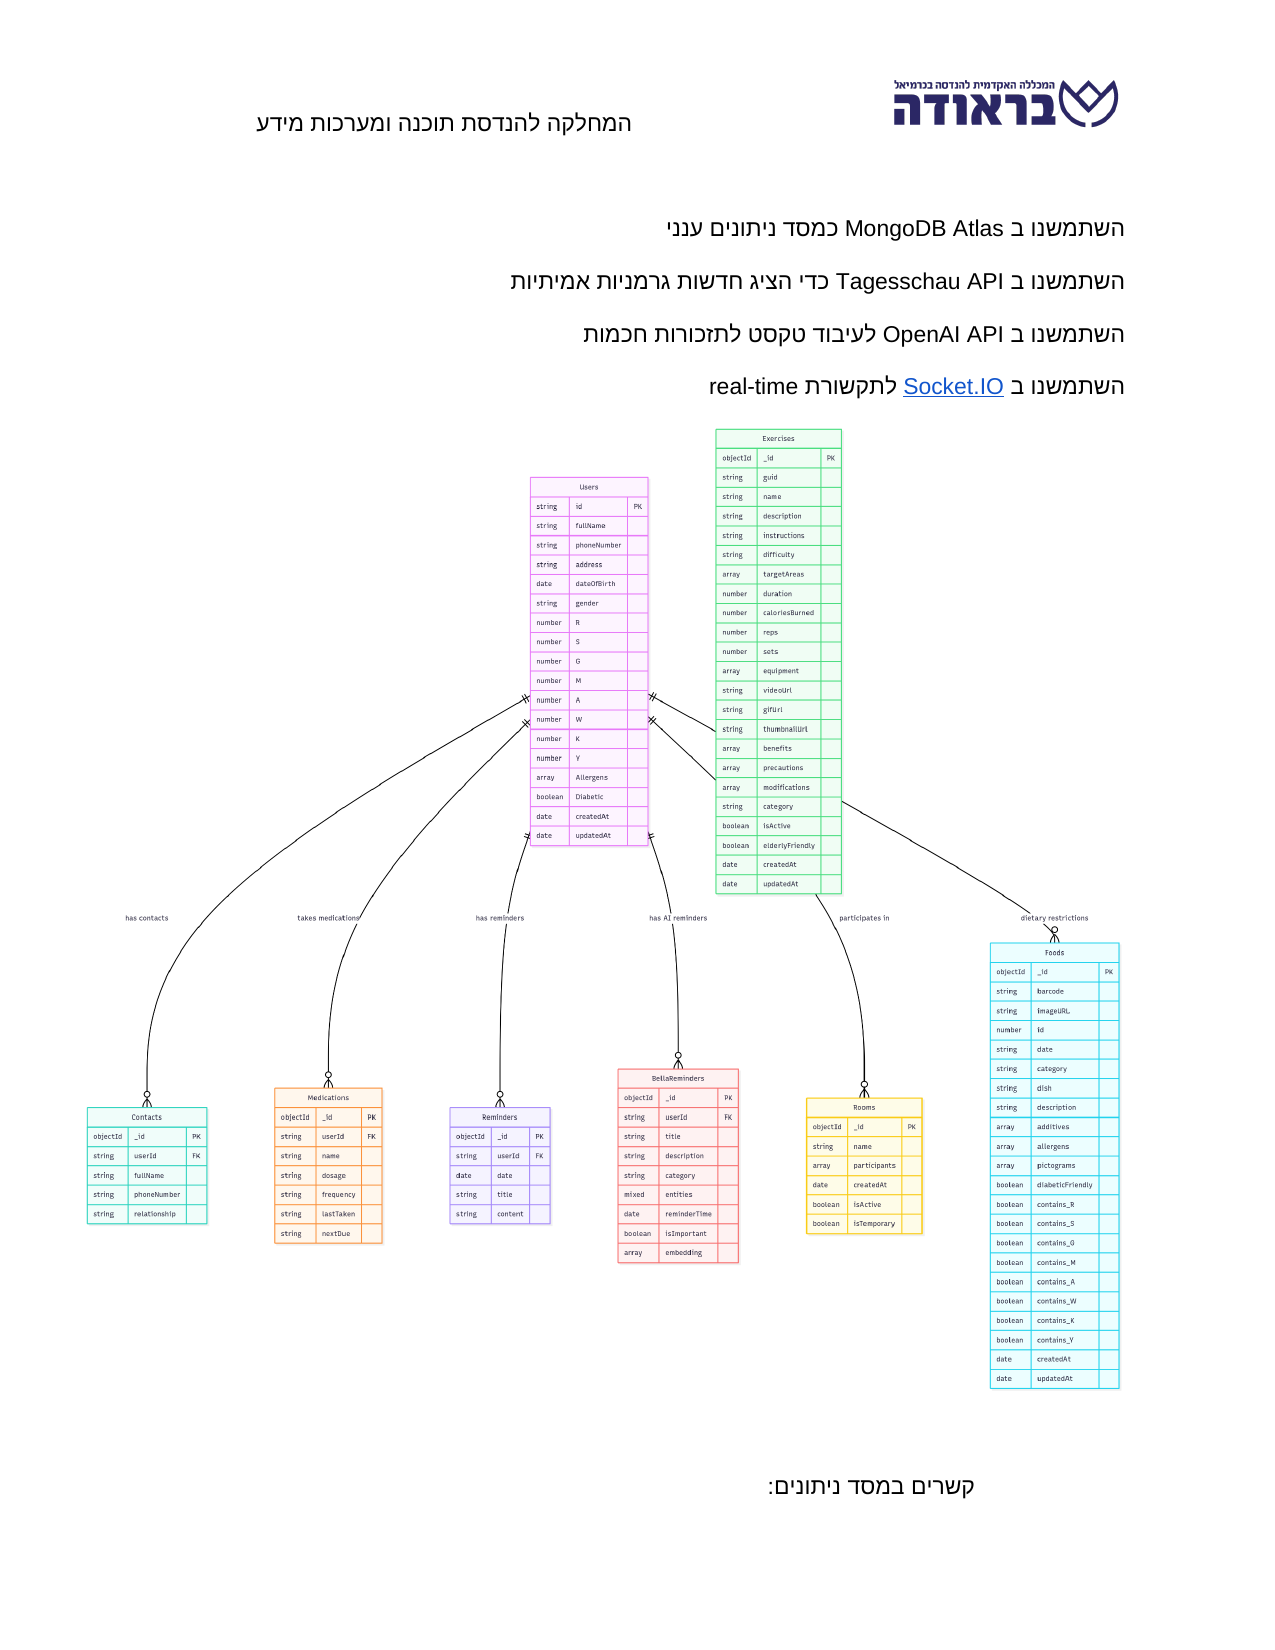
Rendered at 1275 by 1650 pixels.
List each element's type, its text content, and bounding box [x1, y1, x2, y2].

picture [83, 426, 1125, 1394]
text השתמשנו ב MongoDB Atlas כמסד ניתונים ענני [187, 215, 1125, 242]
text השתמשנו ב Socket.IO לתקשורת real-time [187, 373, 1125, 400]
text השתמשנו ב Tagesschau API כדי הציג חדשות גרמניות אמיתיות [187, 268, 1125, 294]
picture [887, 75, 1125, 132]
text השתמשנו ב OpenAI API לעיבוד טקסט לתזכורות חכמות [187, 321, 1125, 347]
text קשרים במסד ניתונים: [187, 1473, 975, 1499]
